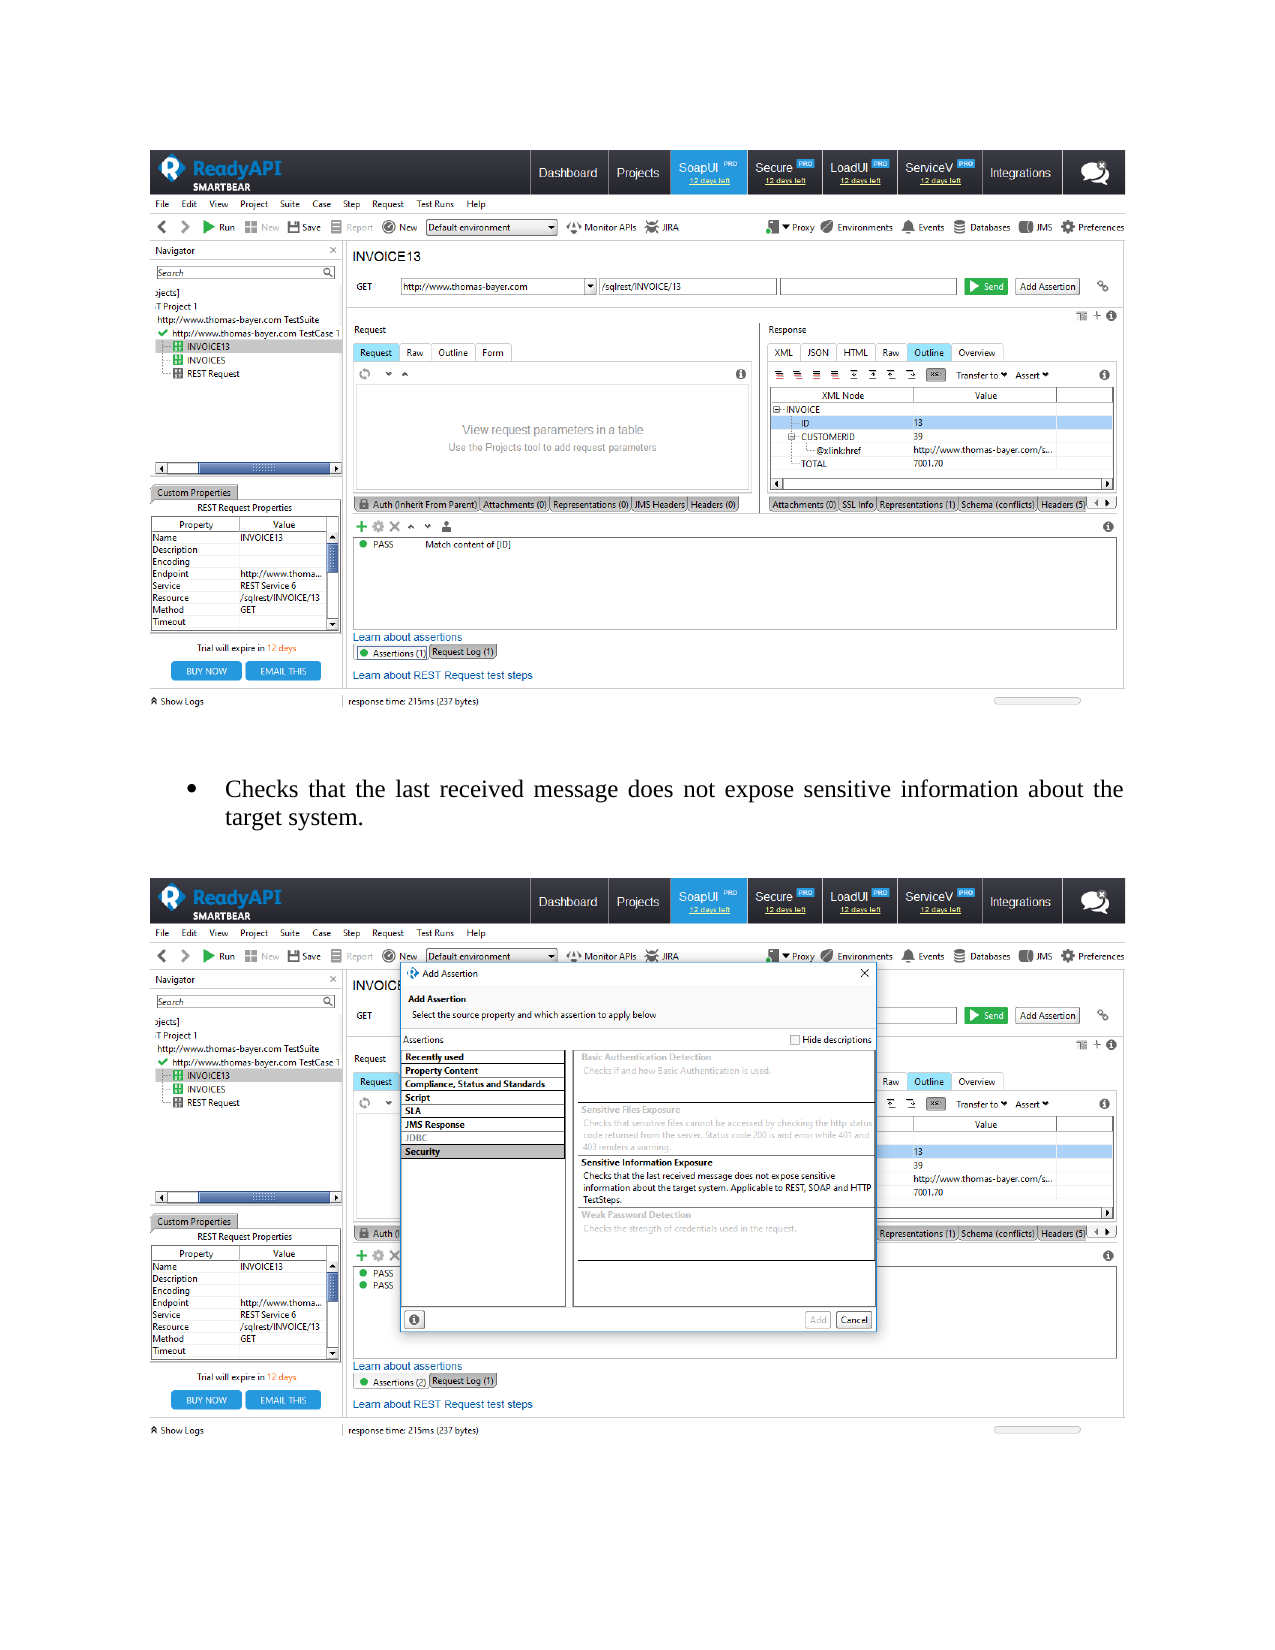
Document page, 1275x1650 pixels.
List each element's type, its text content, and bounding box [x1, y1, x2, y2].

picture [150, 150, 1125, 708]
picture [150, 878, 1125, 1437]
list Checks that the last received message does not expose sensitive information about the target system. [187, 774, 1125, 831]
